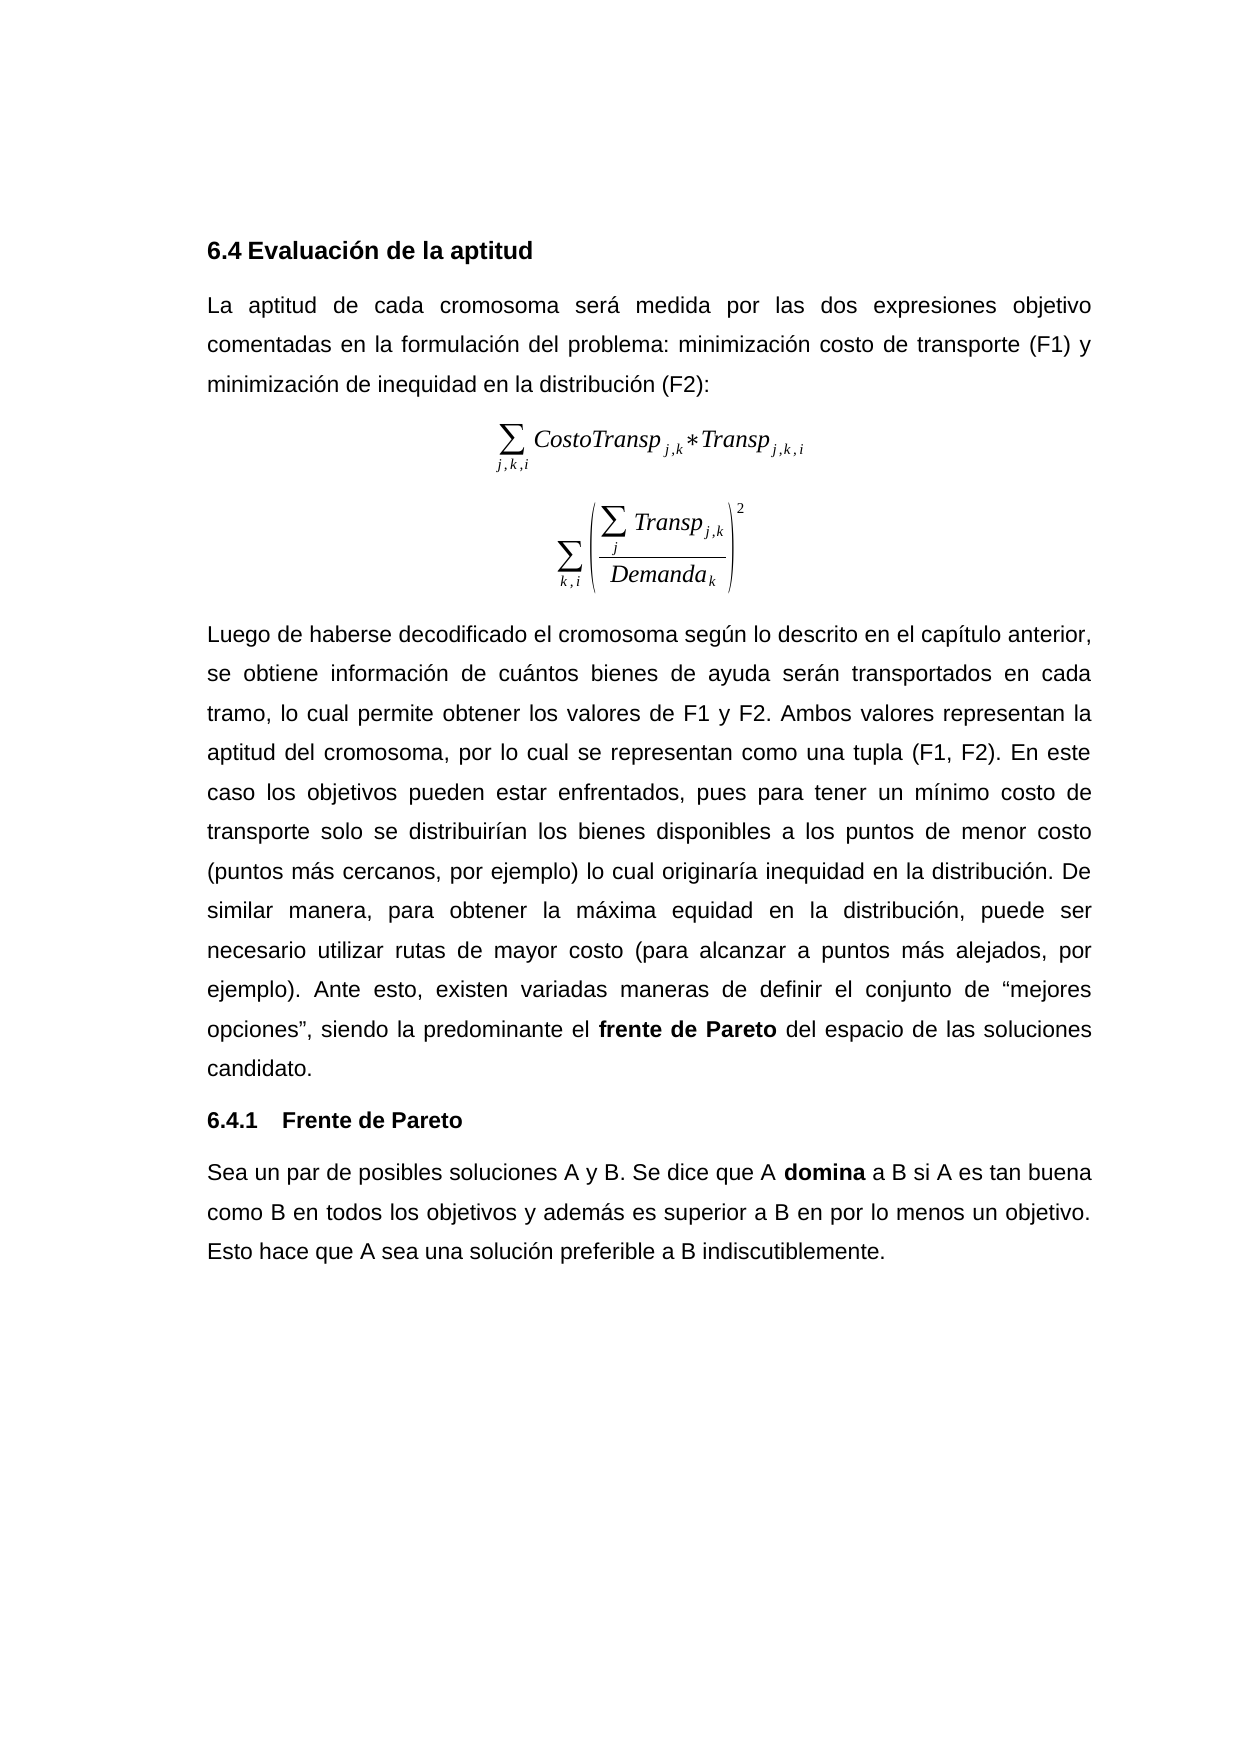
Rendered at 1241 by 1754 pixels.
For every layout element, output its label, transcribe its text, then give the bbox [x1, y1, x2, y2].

text Luego de haberse decodificado el cromosoma según lo descrito en el capítulo anterior, se obtiene información de cuántos bienes de ayuda serán transportados en cada tramo, lo cual permite obtener los valores de F1 y F2. Ambos valores representan la aptitud del cromosoma, por lo cual se representan como una tupla (F1, F2). En este caso los objetivos pueden estar enfrentados, pues para tener un mínimo costo de transporte solo se distribuirían los bienes disponibles a los puntos de menor costo (puntos más cercanos, por ejemplo) lo cual originaría inequidad en la distribución. De similar manera, para obtener la máxima equidad en la distribución, puede ser necesario utilizar rutas de mayor costo (para alcanzar a puntos más alejados, por ejemplo). Ante esto, existen variadas maneras de definir el conjunto de “mejores opciones”, siendo la predominante el frente de Pareto del espacio de las soluciones candidato. [207, 621, 1092, 1081]
text Sea un par de posibles soluciones A y B. Se dice que A domina a B si A es tan buena como B en todos los objetivos y además es superior a B en por lo menos un objetivo. Esto hace que A sea una solución preferible a B indiscutiblemente. [207, 1159, 1092, 1264]
text La aptitud de cada cromosoma será medida por las dos expresiones objetivo comentadas en la formulación del problema: minimización costo de transporte (F1) y minimización de inequidad en la distribución (F2): [207, 292, 1092, 397]
subtitle Frente de Pareto [207, 1107, 1092, 1133]
subtitle Evaluación de la aptitud [207, 236, 1092, 265]
